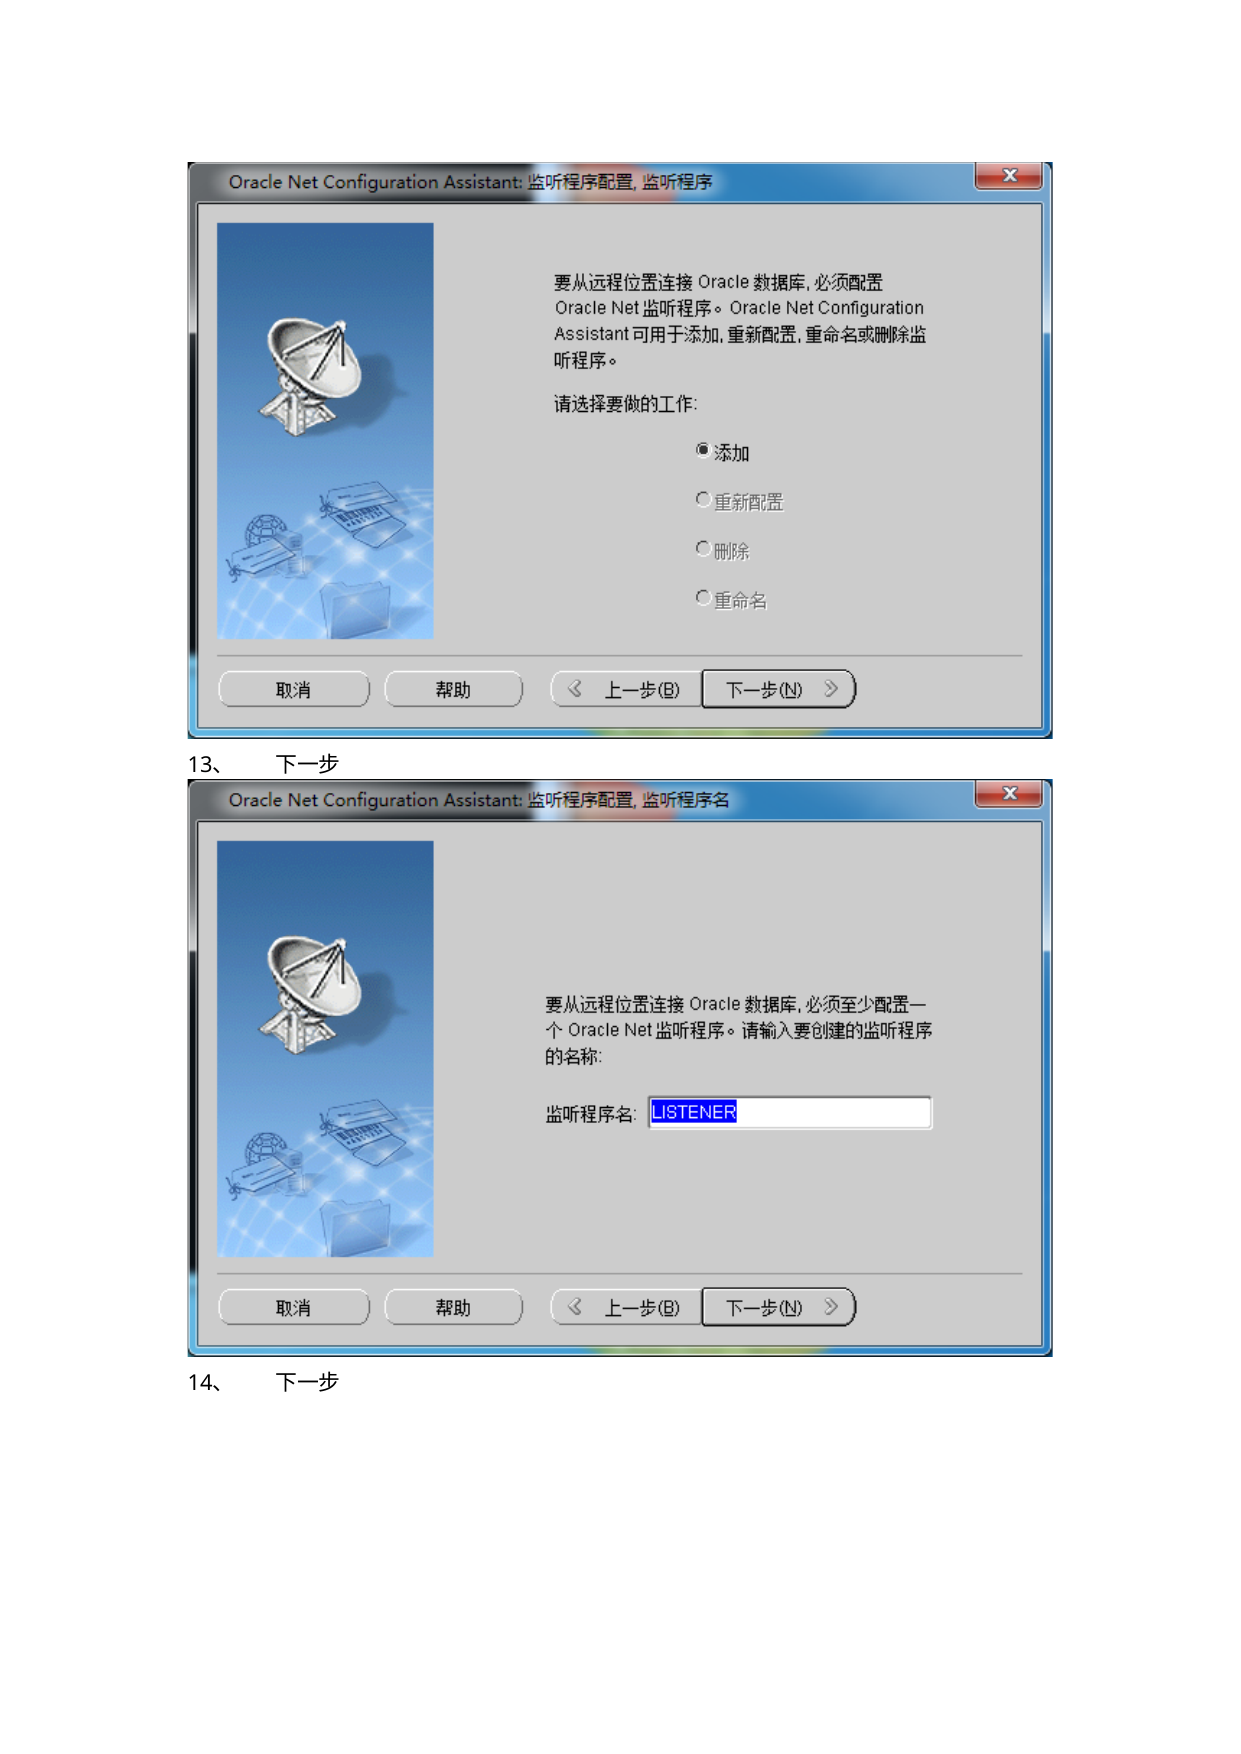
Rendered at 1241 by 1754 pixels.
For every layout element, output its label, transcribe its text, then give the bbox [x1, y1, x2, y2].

list 下一步 [187, 747, 1053, 779]
picture [187, 779, 1053, 1357]
list 下一步 [187, 1364, 1053, 1397]
picture [187, 162, 1053, 739]
